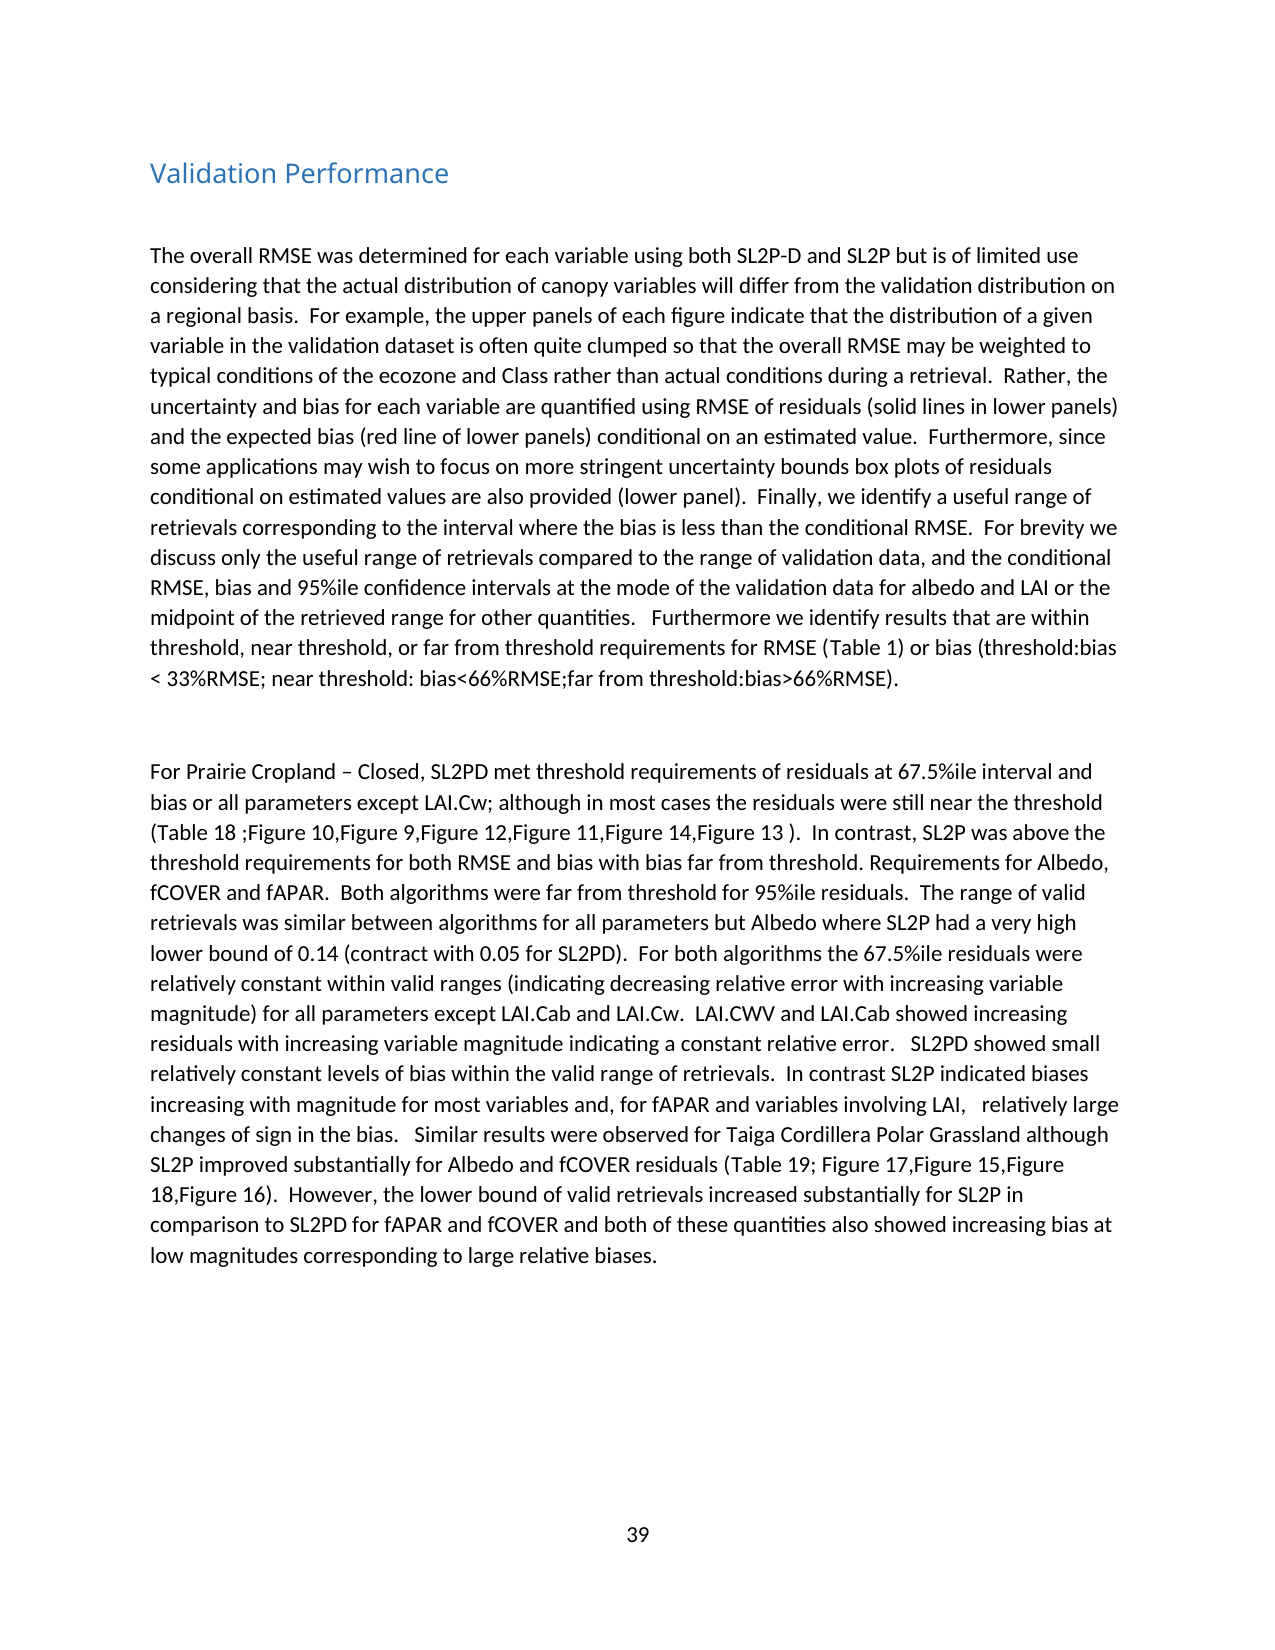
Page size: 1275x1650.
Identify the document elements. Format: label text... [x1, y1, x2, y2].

text For Prairie Cropland – Closed, SL2PD met threshold requirements of residuals at 67.5%ile interval and bias or all parameters except LAI.Cw; although in most cases the residuals were still near the threshold (Table 18 ;Figure 7,Figure 8,Figure 9,Figure 10,Figure 11,Figure 12 ). In contrast, SL2P was above the threshold requirements for both RMSE and bias with bias far from threshold. Requirements for Albedo, fCOVER and fAPAR. Both algorithms were far from threshold for 95%ile residuals. The range of valid retrievals was similar between algorithms for all parameters but Albedo where SL2P had a very high lower bound of 0.14 (contract with 0.05 for SL2PD). For both algorithms the 67.5%ile residuals were relatively constant within valid ranges (indicating decreasing relative error with increasing variable magnitude) for all parameters except LAI.Cab and LAI.Cw. LAI.CWV and LAI.Cab showed increasing residuals with increasing variable magnitude indicating a constant relative error. SL2PD showed small relatively constant levels of bias within the valid range of retrievals. In contrast SL2P indicated biases increasing with magnitude for most variables and, for fAPAR and variables involving LAI, relatively large changes of sign in the bias. Similar results were observed for Taiga Cordillera Polar Grassland although SL2P improved substantially for Albedo and fCOVER residuals (Table 19; Figure 13,Figure 14,Figure 15,Figure 16). However, the lower bound of valid retrievals increased substantially for SL2P in comparison to SL2PD for fAPAR and fCOVER and both of these quantities also showed increasing bias at low magnitudes corresponding to large relative biases. [150, 757, 1125, 1269]
text The overall RMSE was determined for each variable using both SL2P-D and SL2P but is of limited use considering that the actual distribution of canopy variables will differ from the validation distribution on a regional basis. For example, the upper panels of each figure indicate that the distribution of a given variable in the validation dataset is often quite clumped so that the overall RMSE may be weighted to typical conditions of the ecozone and Class rather than actual conditions during a retrieval. Rather, the uncertainty and bias for each variable are quantified using RMSE of residuals (solid lines in lower panels) and the expected bias (red line of lower panels) conditional on an estimated value. Furthermore, since some applications may wish to focus on more stringent uncertainty bounds box plots of residuals conditional on estimated values are also provided (lower panel). Finally, we identify a useful range of retrievals corresponding to the interval where the bias is less than the conditional RMSE. For brevity we discuss only the useful range of retrievals compared to the range of validation data, and the conditional RMSE, bias and 95%ile confidence intervals at the mode of the validation data for albedo and LAI or the midpoint of the retrieved range for other quantities. Furthermore we identify results that are within threshold, near threshold, or far from threshold requirements for RMSE (Table 1) or bias (threshold:bias < 33%RMSE; near threshold: bias<66%RMSE;far from threshold:bias>66%RMSE). [150, 241, 1125, 692]
subtitle Validation Performance [150, 154, 1125, 191]
